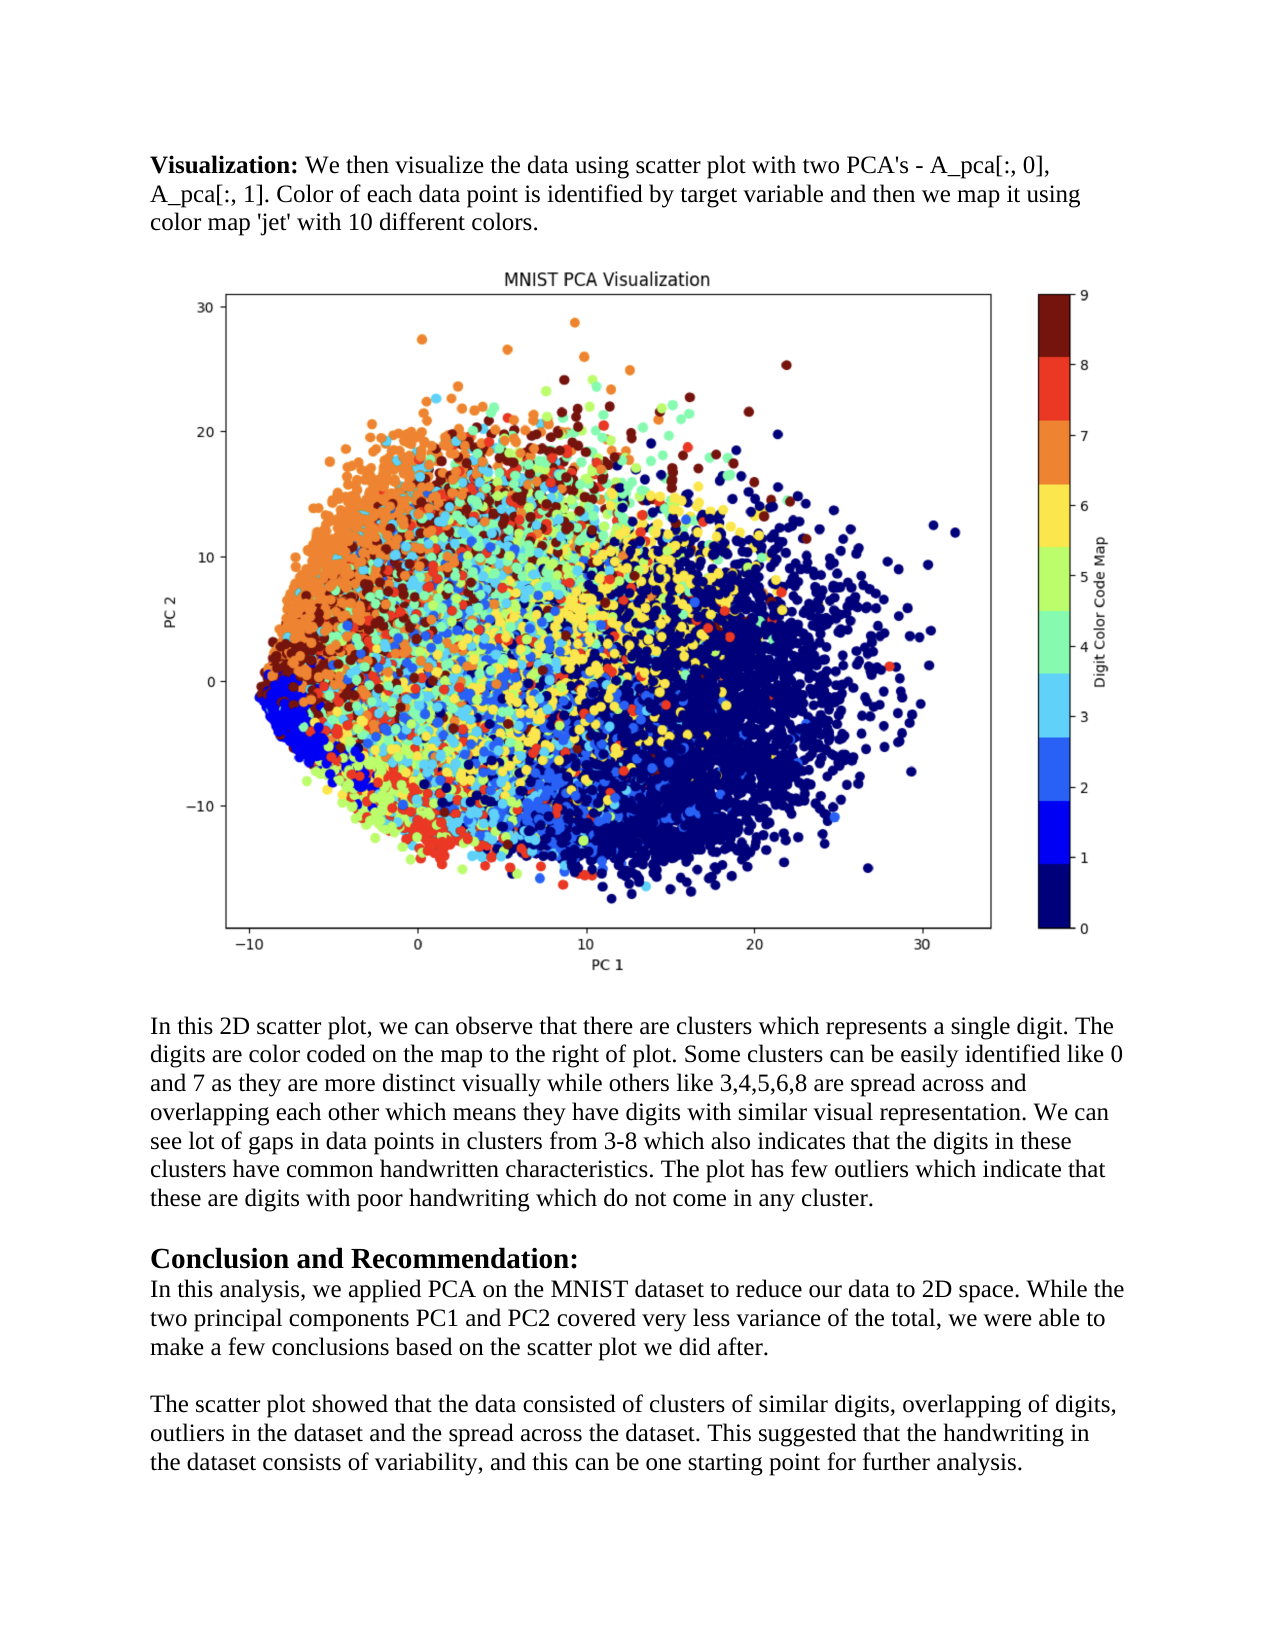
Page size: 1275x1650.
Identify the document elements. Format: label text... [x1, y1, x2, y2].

picture [150, 265, 1125, 982]
text In this analysis, we applied PCA on the MNIST dataset to reduce our data to 2D space. While the two principal components PC1 and PC2 covered very less variance of the total, we were able to make a few conclusions based on the scatter plot we did after. [150, 1274, 1125, 1361]
text Conclusion and Recommendation: [150, 1241, 1125, 1274]
text Visualization: We then visualize the data using scatter plot with two PCA's - A_pca[:, 0], A_pca[:, 1]. Color of each data point is identified by target variable and then we map it using color map 'jet' with 10 different colors. [150, 150, 1125, 236]
text The scatter plot showed that the data consisted of clusters of similar digits, overlapping of digits, outliers in the dataset and the spread across the dataset. This suggested that the handwriting in the dataset consists of variability, and this can be one starting point for further analysis. [150, 1389, 1125, 1476]
text In this 2D scatter plot, we can observe that there are clusters which represents a single digit. The digits are color coded on the map to the right of plot. Some clusters can be easily identified like 0 and 7 as they are more distinct visually while others like 3,4,5,6,8 are spread across and overlapping each other which means they have digits with similar visual representation. We can see lot of gaps in data points in clusters from 3-8 which also indicates that the digits in these clusters have common handwritten characteristics. The plot has few outliers which indicate that these are digits with poor handwriting which do not come in any cluster. [150, 1011, 1125, 1212]
